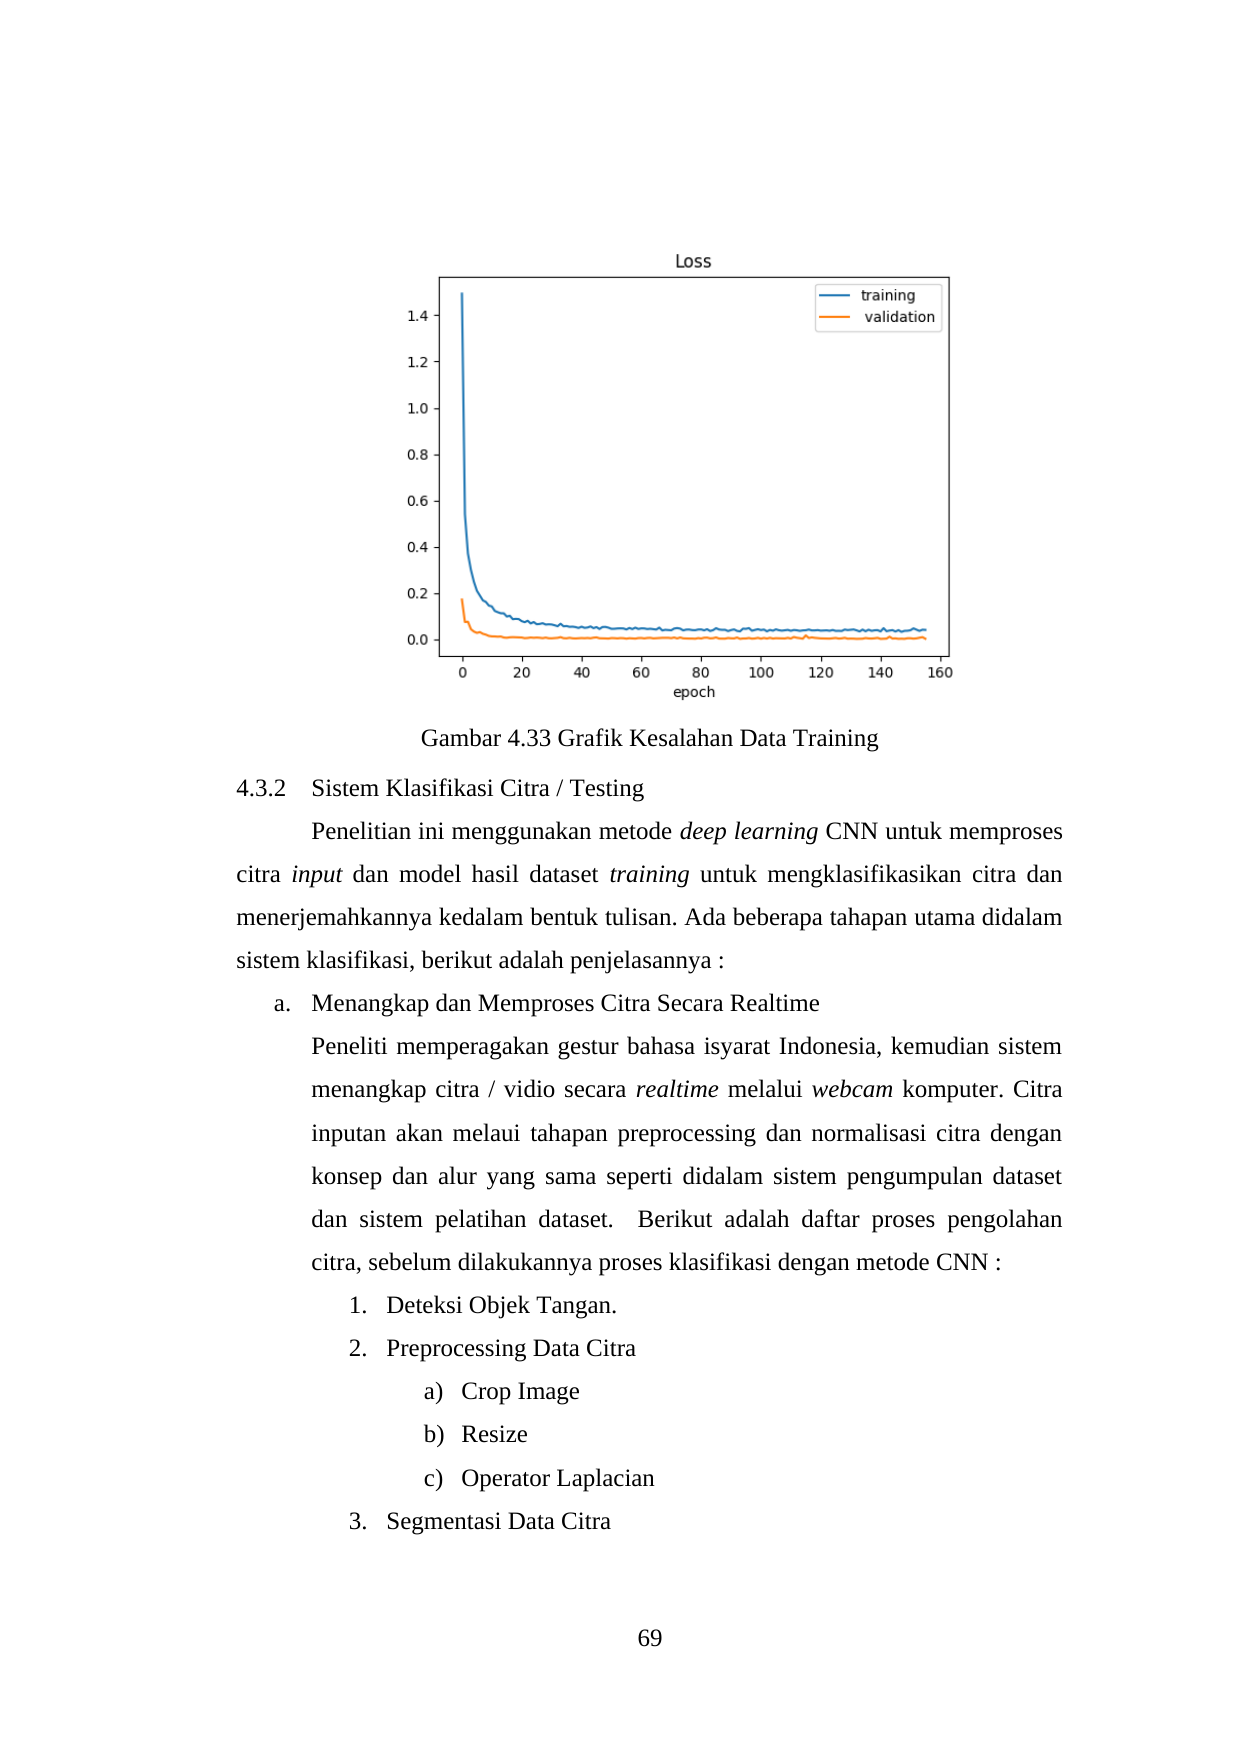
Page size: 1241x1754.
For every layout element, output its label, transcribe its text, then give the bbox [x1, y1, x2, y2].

text Penelitian ini menggunakan metode deep learning CNN untuk memproses citra input dan model hasil dataset training untuk mengklasifikasikan citra dan menerjemahkannya kedalam bentuk tulisan. Ada beberapa tahapan utama didalam sistem klasifikasi, berikut adalah penjelasannya : [236, 816, 1063, 974]
picture [395, 236, 980, 709]
list Resize [424, 1419, 1063, 1448]
list Segmentasi Data Citra [349, 1506, 1063, 1534]
list Deteksi Objek Tangan. [349, 1290, 1063, 1319]
list Preprocessing Data Citra [349, 1333, 1063, 1362]
list Menangkap dan Memproses Citra Secara Realtime [274, 988, 1063, 1017]
subtitle Sistem Klasifikasi Citra / Testing [236, 773, 1063, 801]
list Peneliti memperagakan gestur bahasa isyarat Indonesia, kemudian sistem menangkap citra / vidio secara realtime melalui webcam komputer. Citra inputan akan melaui tahapan preprocessing dan normalisasi citra dengan konsep dan alur yang sama seperti didalam sistem pengumpulan dataset dan sistem pelatihan dataset. Berikut adalah daftar proses pengolahan citra, sebelum dilakukannya proses klasifikasi dengan metode CNN : [311, 1031, 1063, 1276]
list Operator Laplacian [424, 1463, 1063, 1491]
list Crop Image [424, 1376, 1063, 1405]
